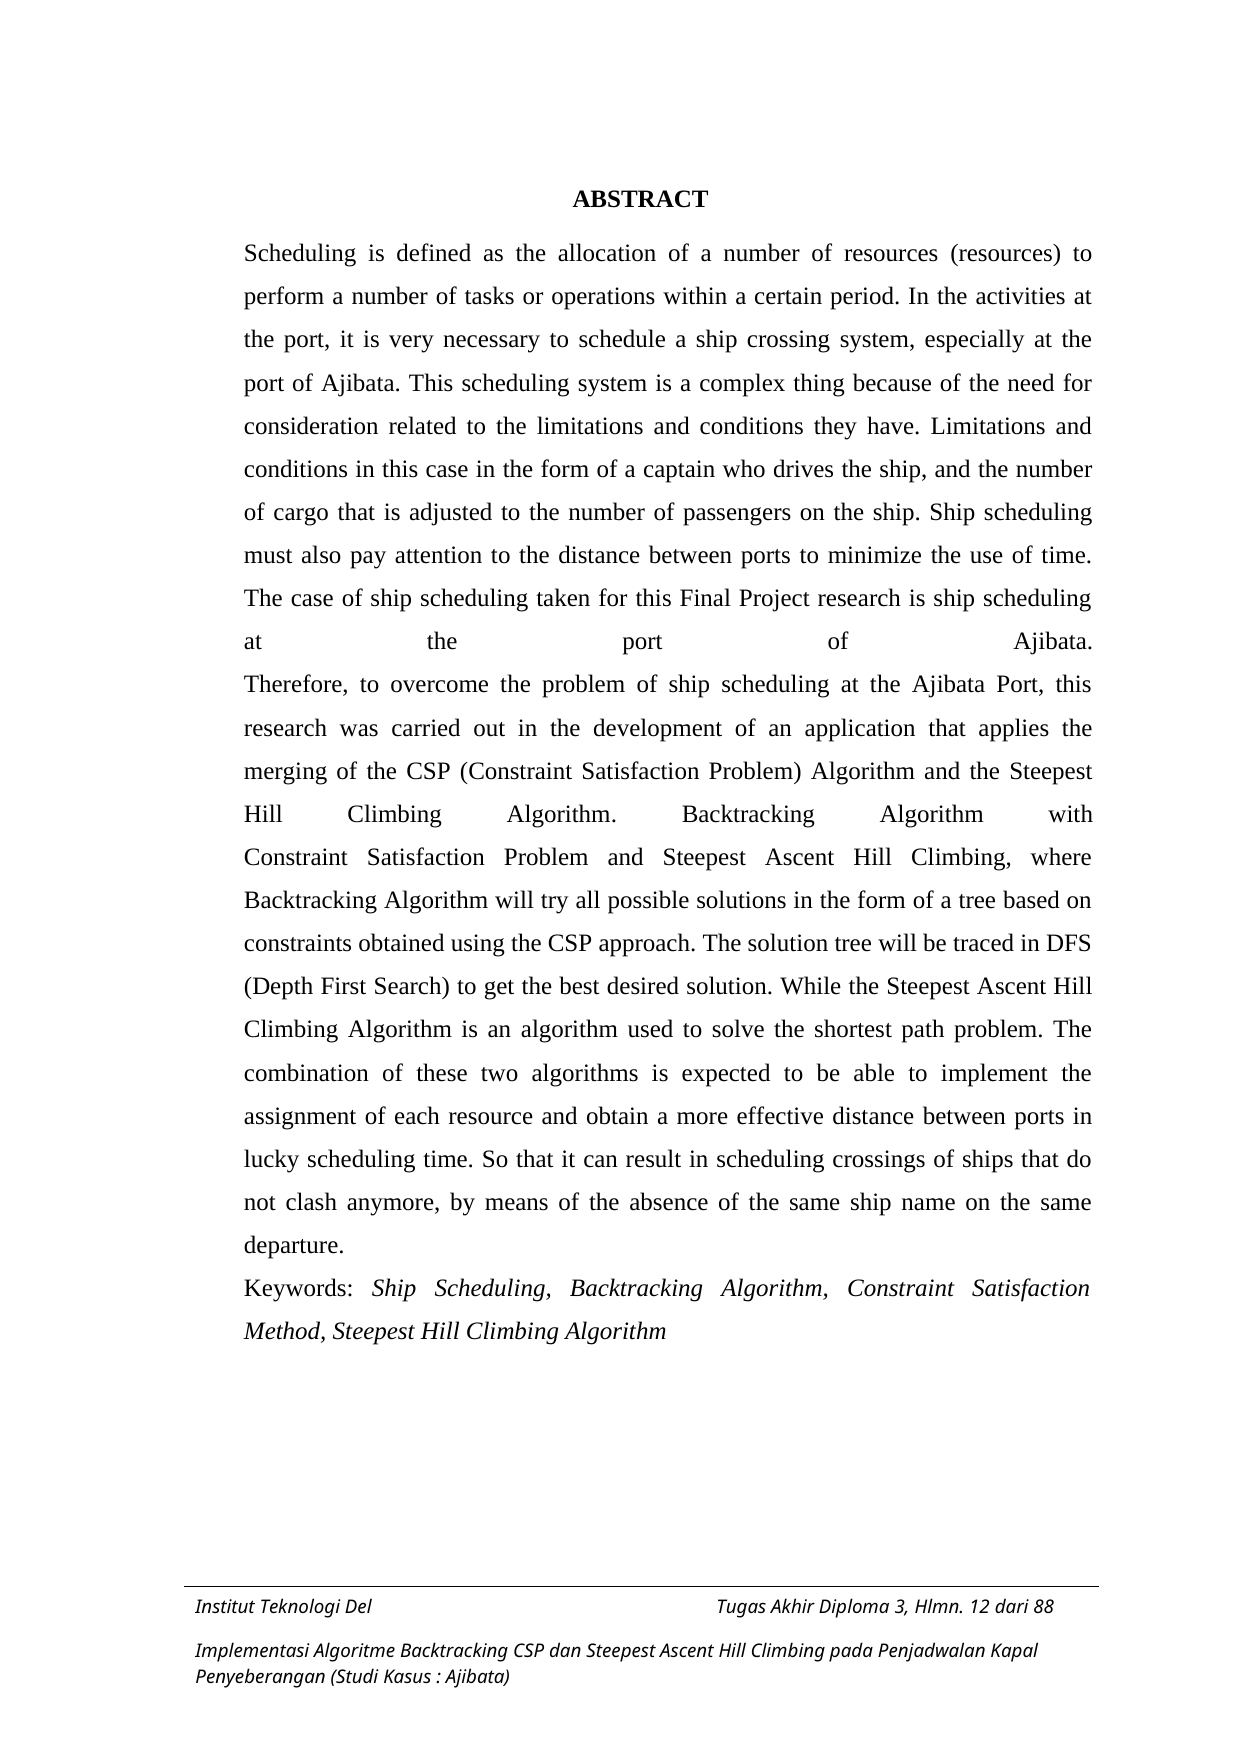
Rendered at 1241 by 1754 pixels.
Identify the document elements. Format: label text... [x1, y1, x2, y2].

text Scheduling is defined as the allocation of a number of resources (resources) to perform a number of tasks or operations within a certain period. In the activities at the port, it is very necessary to schedule a ship crossing system, especially at the port of Ajibata. This scheduling system is a complex thing because of the need for consideration related to the limitations and conditions they have. Limitations and conditions in this case in the form of a captain who drives the ship, and the number of cargo that is adjusted to the number of passengers on the ship. Ship scheduling must also pay attention to the distance between ports to minimize the use of time. The case of ship scheduling taken for this Final Project research is ship scheduling at the port of Ajibata. Therefore, to overcome the problem of ship scheduling at the Ajibata Port, this research was carried out in the development of an application that applies the merging of the CSP (Constraint Satisfaction Problem) Algorithm and the Steepest Hill Climbing Algorithm. Backtracking Algorithm with Constraint Satisfaction Problem and Steepest Ascent Hill Climbing, where Backtracking Algorithm will try all possible solutions in the form of a tree based on constraints obtained using the CSP approach. The solution tree will be traced in DFS (Depth First Search) to get the best desired solution. While the Steepest Ascent Hill Climbing Algorithm is an algorithm used to solve the shortest path problem. The combination of these two algorithms is expected to be able to implement the assignment of each resource and obtain a more effective distance between ports in lucky scheduling time. So that it can result in scheduling crossings of ships that do not clash anymore, by means of the absence of the same ship name on the same departure. Keywords: Ship Scheduling, Backtracking Algorithm, Constraint Satisfaction Method, Steepest Hill Climbing Algorithm [0, 238, 1093, 1345]
subtitle ABSTRACT [187, 184, 1093, 213]
